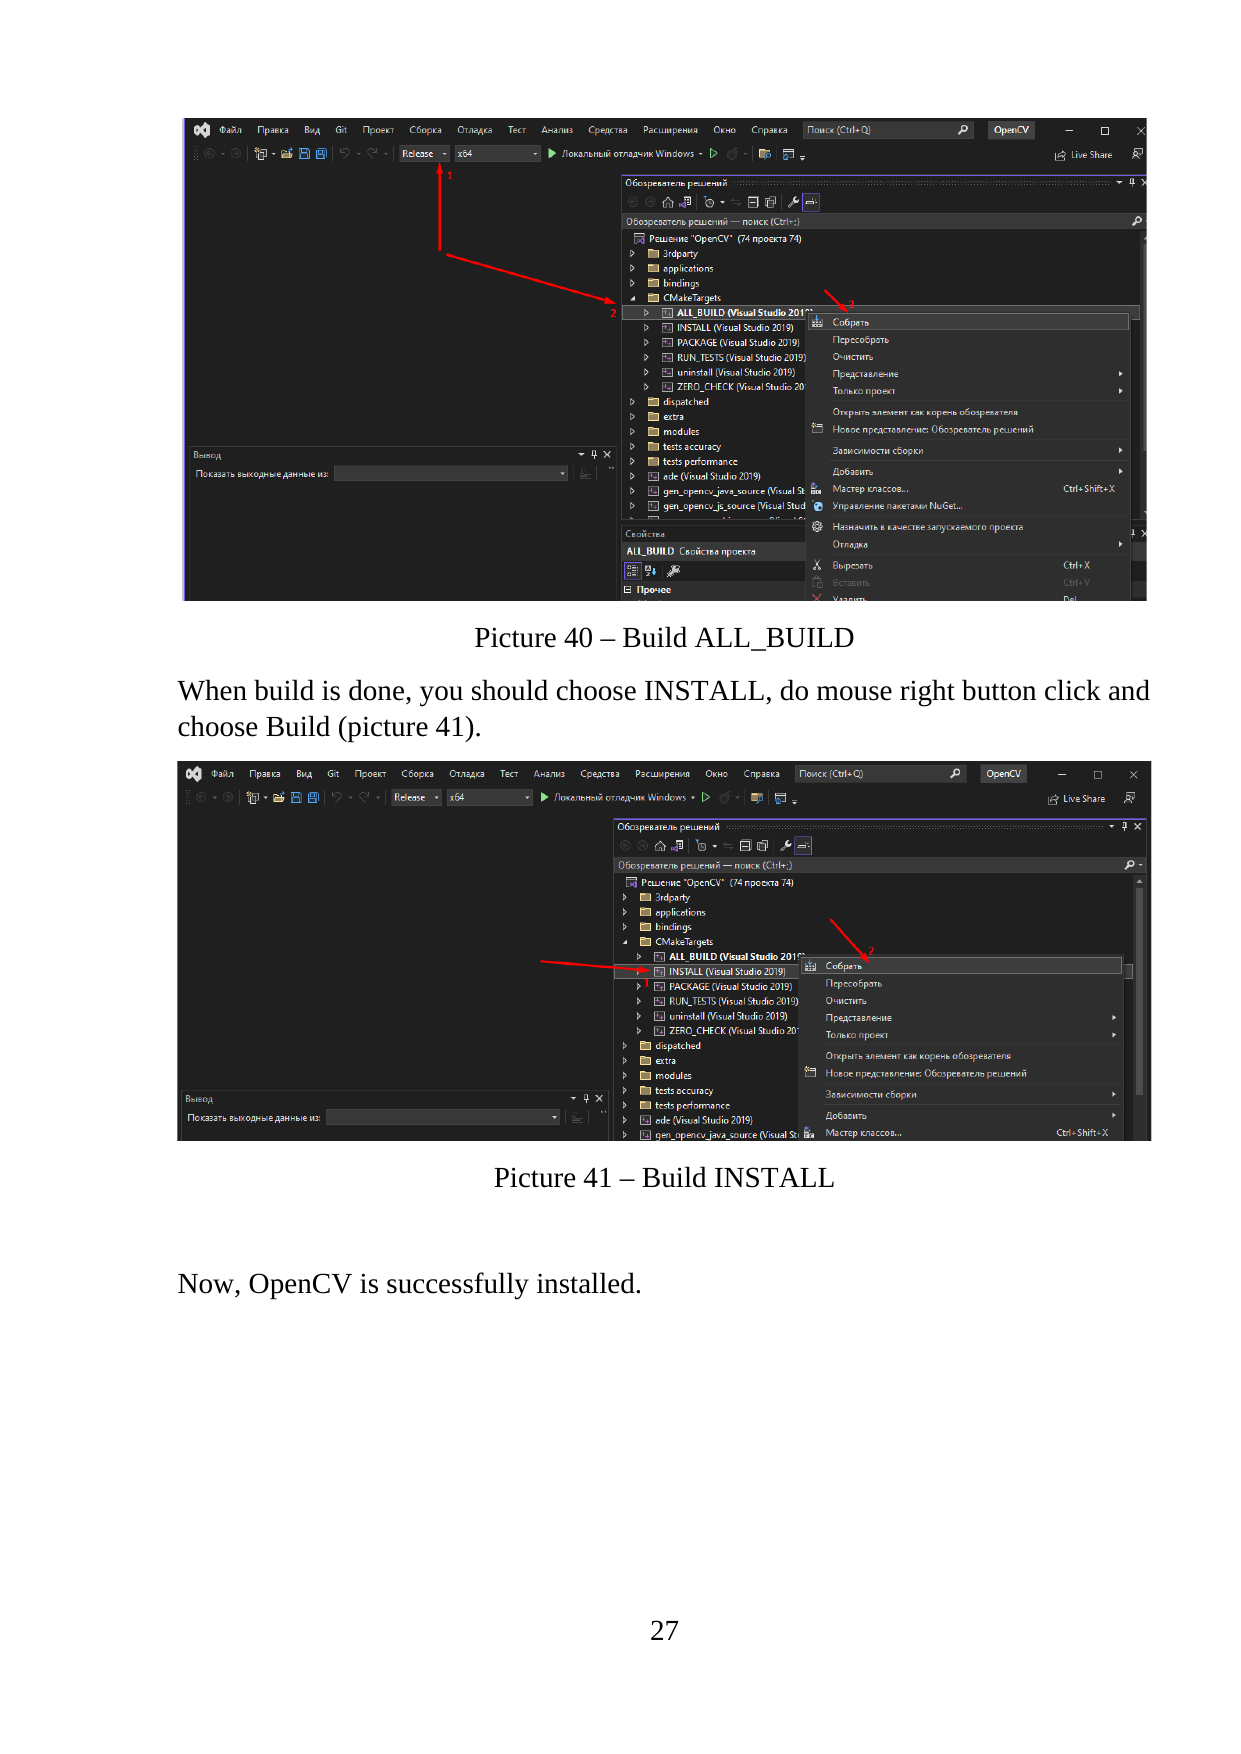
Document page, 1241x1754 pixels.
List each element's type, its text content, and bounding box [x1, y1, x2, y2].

picture [177, 761, 1152, 1141]
picture [182, 118, 1147, 601]
text Now, OpenCV is successfully installed. [177, 1266, 1152, 1299]
text Picture 40 – Build ALL_BUILD [177, 620, 1152, 653]
text When build is done, you should choose INSTALL, do mouse right button click and choose Build (picture 41). [177, 673, 1152, 742]
text Picture 41 – Build INSTALL [177, 1160, 1152, 1194]
